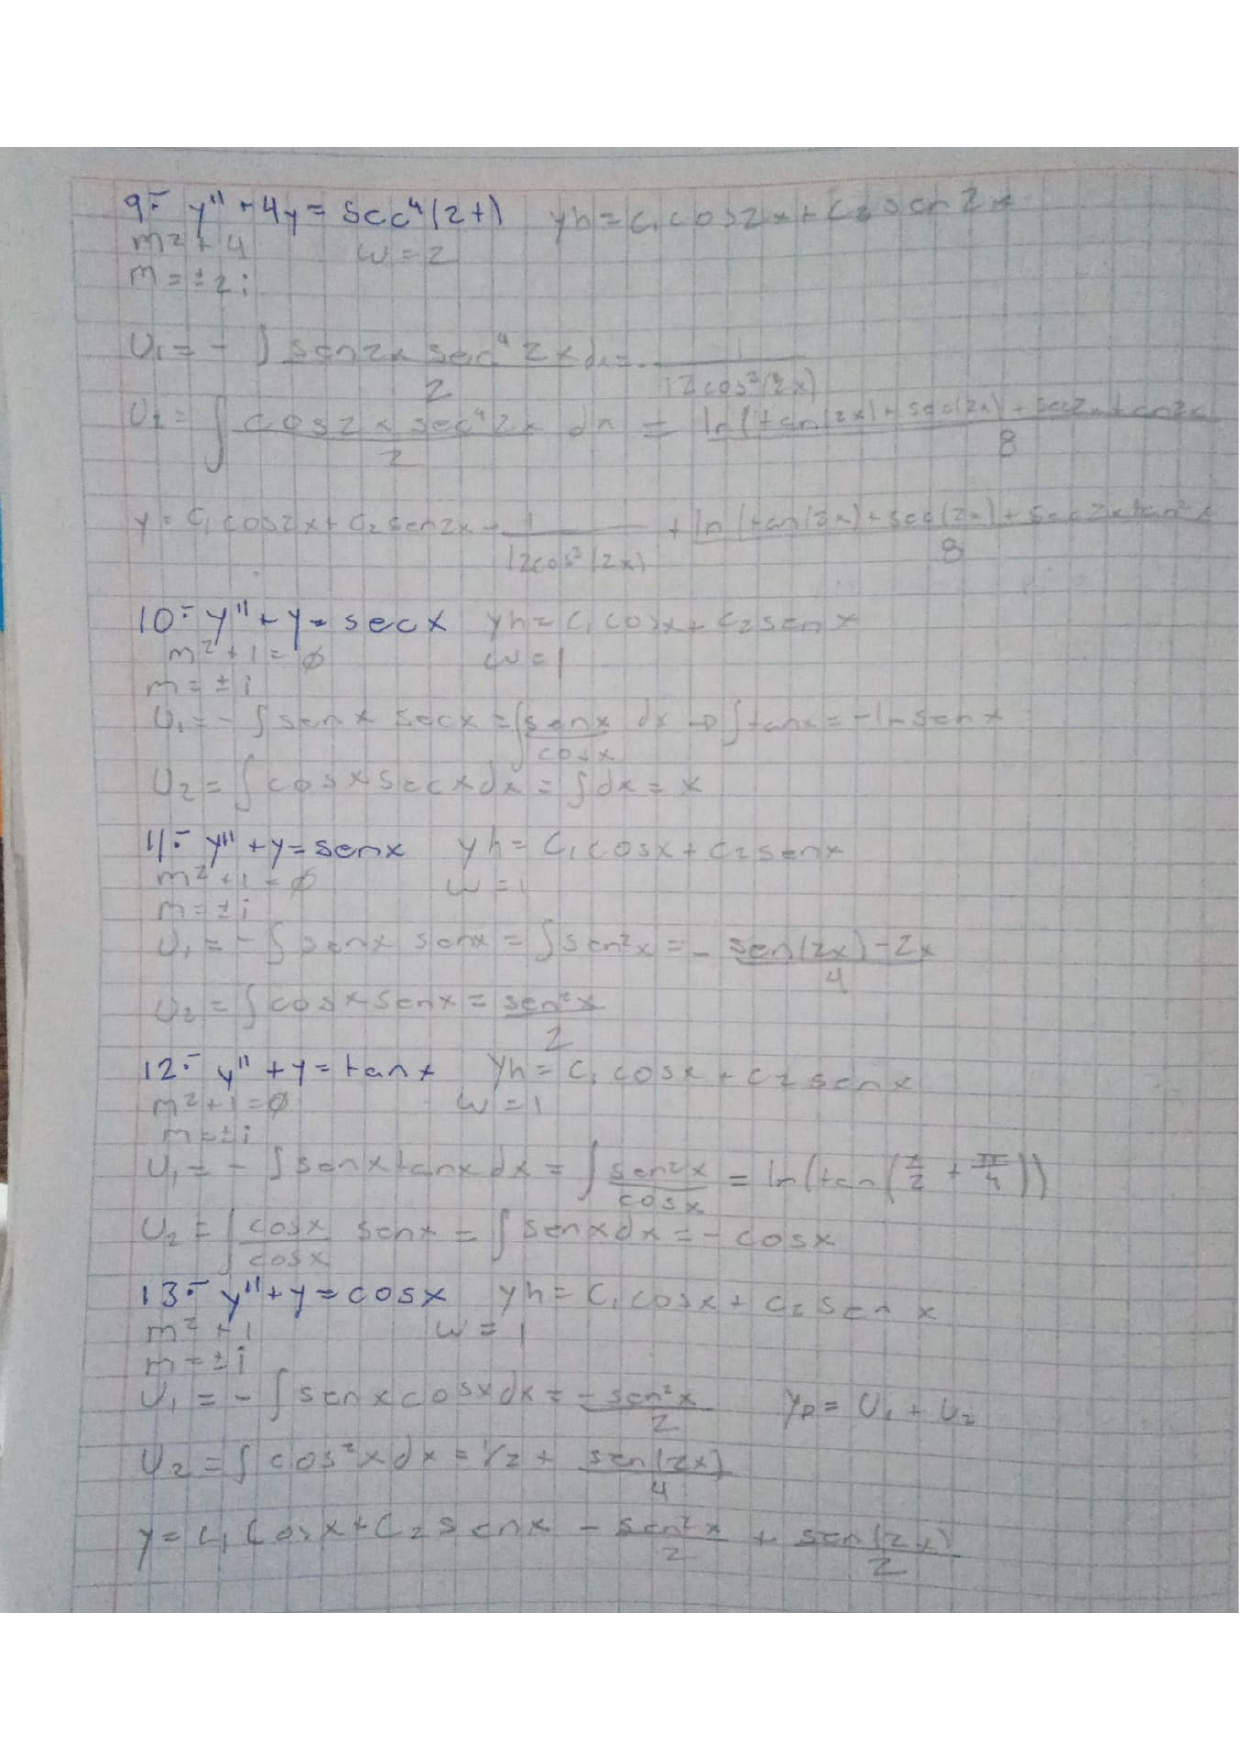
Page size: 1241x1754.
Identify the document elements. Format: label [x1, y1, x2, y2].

picture [0, 147, 1239, 1613]
